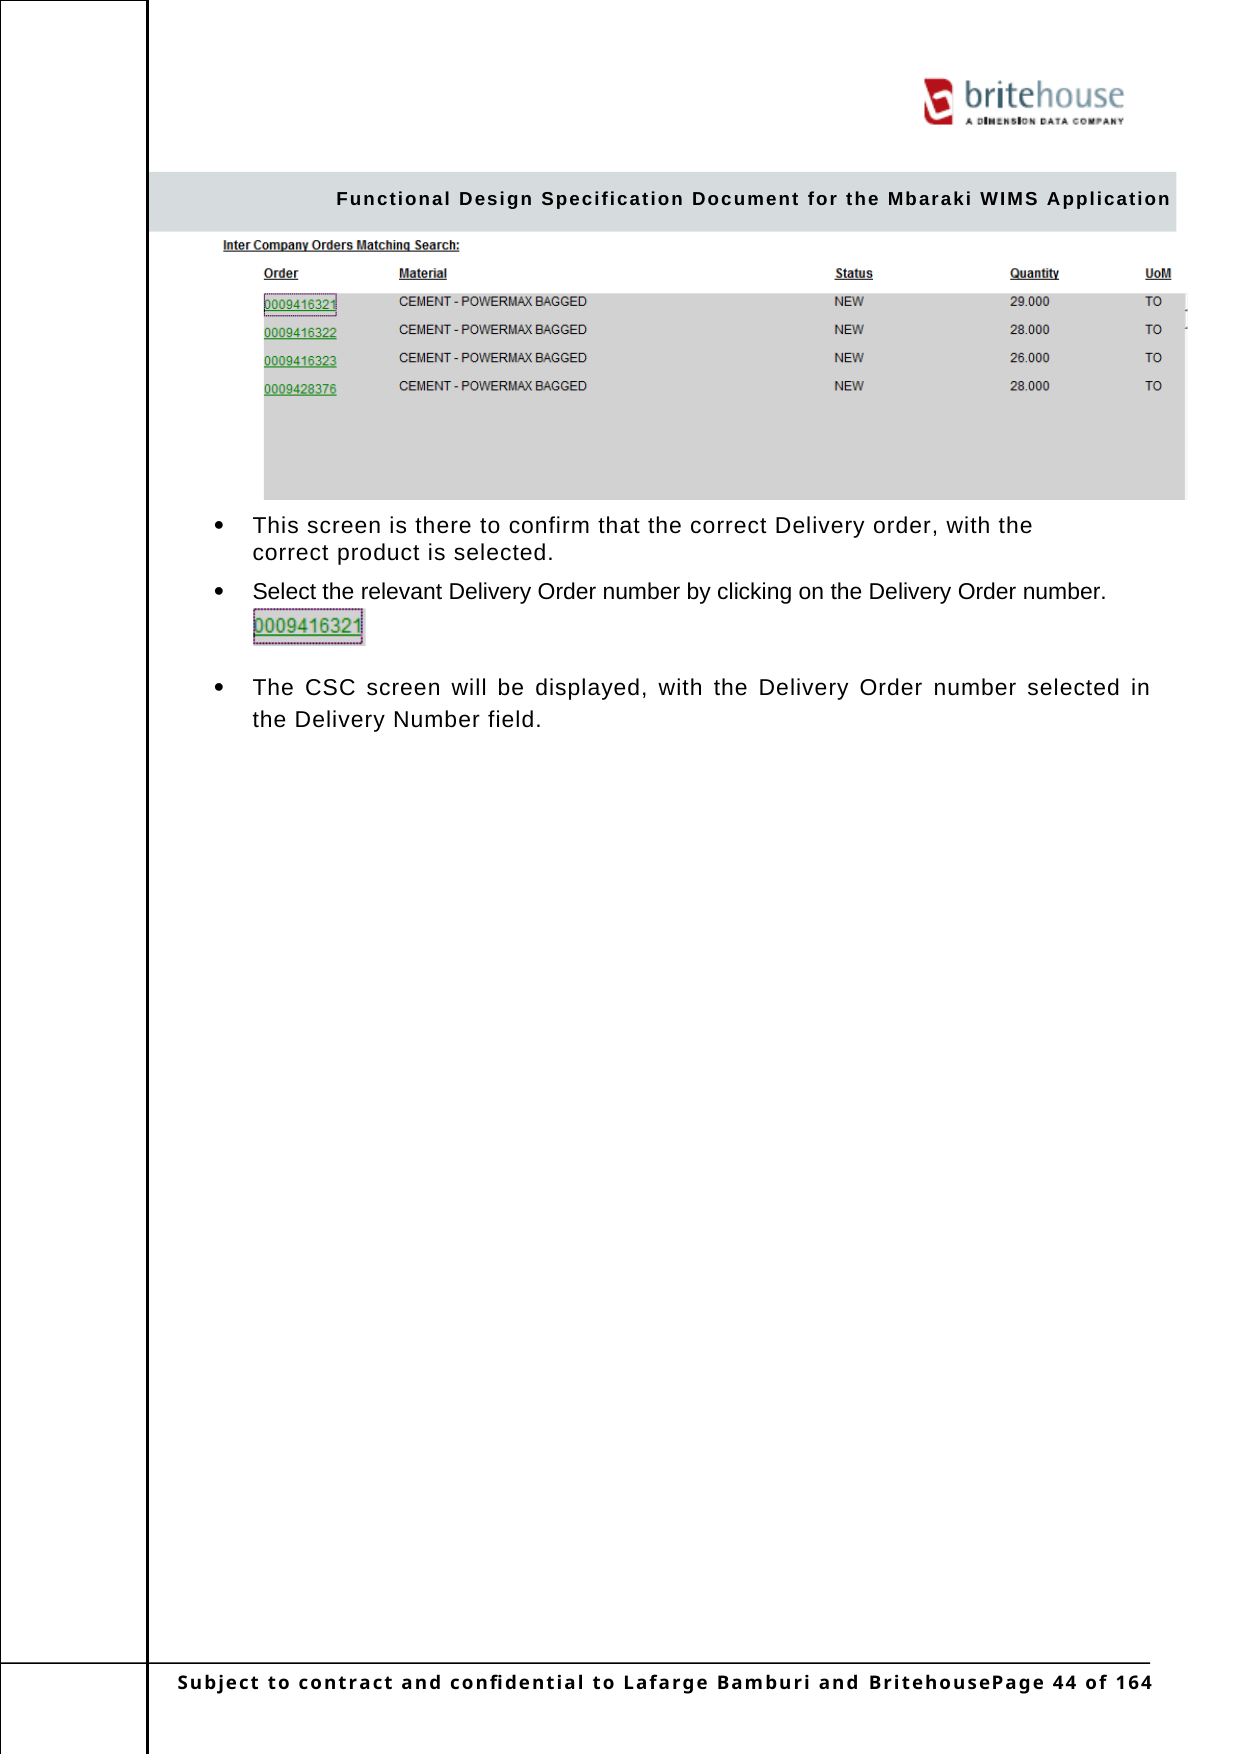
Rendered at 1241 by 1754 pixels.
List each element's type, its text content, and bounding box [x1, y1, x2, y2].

picture [908, 58, 1144, 140]
list The CSC screen will be displayed, with the Delivery Order number selected in the Delivery Number field. [215, 671, 1152, 733]
picture [252, 607, 366, 646]
list Select the relevant Delivery Order number by clicking on the Delivery Order number. [215, 577, 1152, 646]
list This screen is there to confirm that the correct Delivery order, with the correct product is selected. [215, 512, 1063, 565]
picture [214, 236, 1188, 500]
